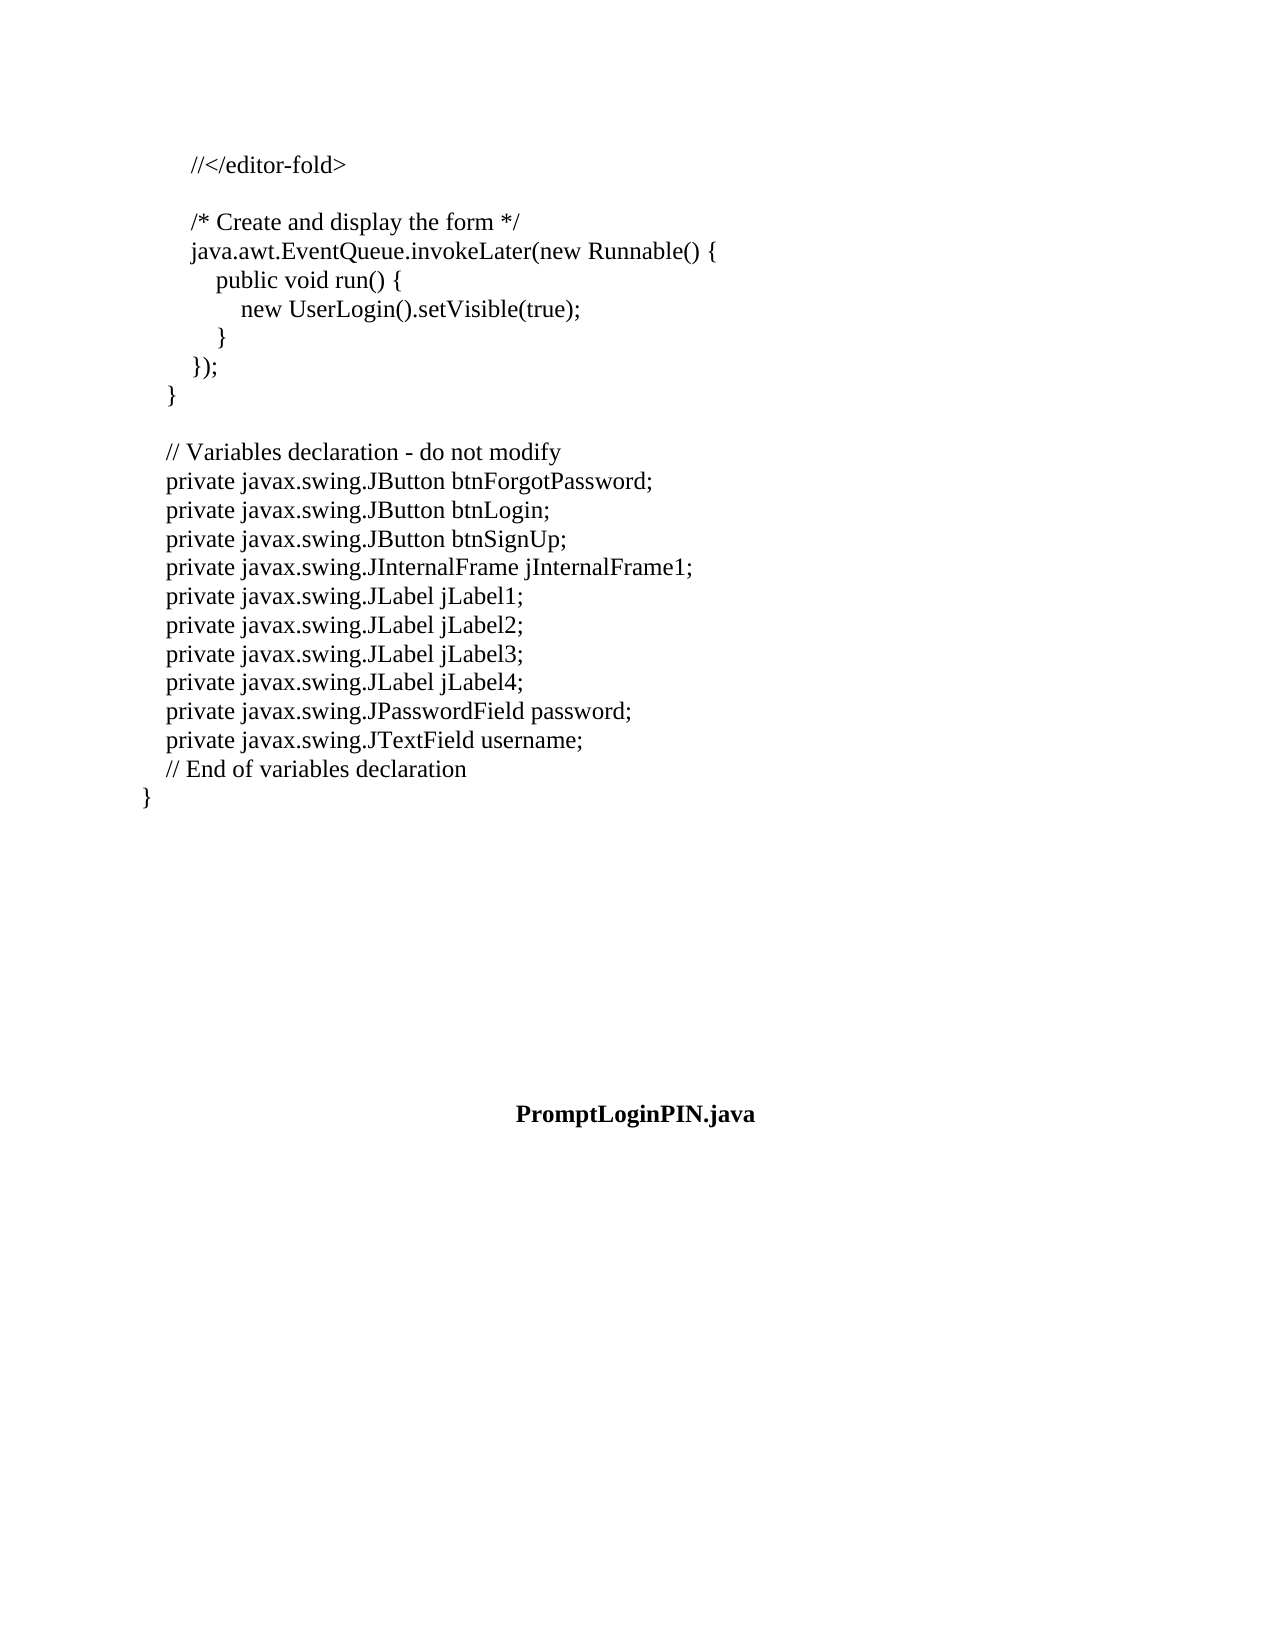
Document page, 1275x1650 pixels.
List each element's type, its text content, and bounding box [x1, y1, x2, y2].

text /* Create and display the form */ [141, 207, 1172, 236]
text private javax.swing.JLabel jLabel3; [141, 639, 1172, 667]
text private javax.swing.JPasswordField password; [141, 696, 1172, 725]
text } [141, 380, 1172, 409]
text new UserLogin().setVisible(true); [141, 294, 1172, 322]
text private javax.swing.JTextField username; [141, 725, 1172, 754]
text private javax.swing.JLabel jLabel4; [141, 667, 1172, 696]
text //</editor-fold> [141, 150, 1172, 179]
text private javax.swing.JLabel jLabel2; [141, 610, 1172, 639]
text private javax.swing.JButton btnForgotPassword; [141, 466, 1172, 495]
text private javax.swing.JInternalFrame jInternalFrame1; [141, 552, 1172, 581]
text public void run() { [141, 265, 1172, 294]
text private javax.swing.JButton btnSignUp; [141, 524, 1172, 552]
text java.awt.EventQueue.invokeLater(new Runnable() { [141, 236, 1172, 265]
text } [141, 782, 1172, 811]
text private javax.swing.JButton btnLogin; [141, 495, 1172, 524]
text } [141, 322, 1172, 351]
text // Variables declaration - do not modify [141, 437, 1172, 466]
text private javax.swing.JLabel jLabel1; [141, 581, 1172, 610]
text // End of variables declaration [141, 754, 1172, 782]
text PromptLoginPIN.java [516, 1099, 1172, 1127]
text }); [141, 351, 1172, 380]
